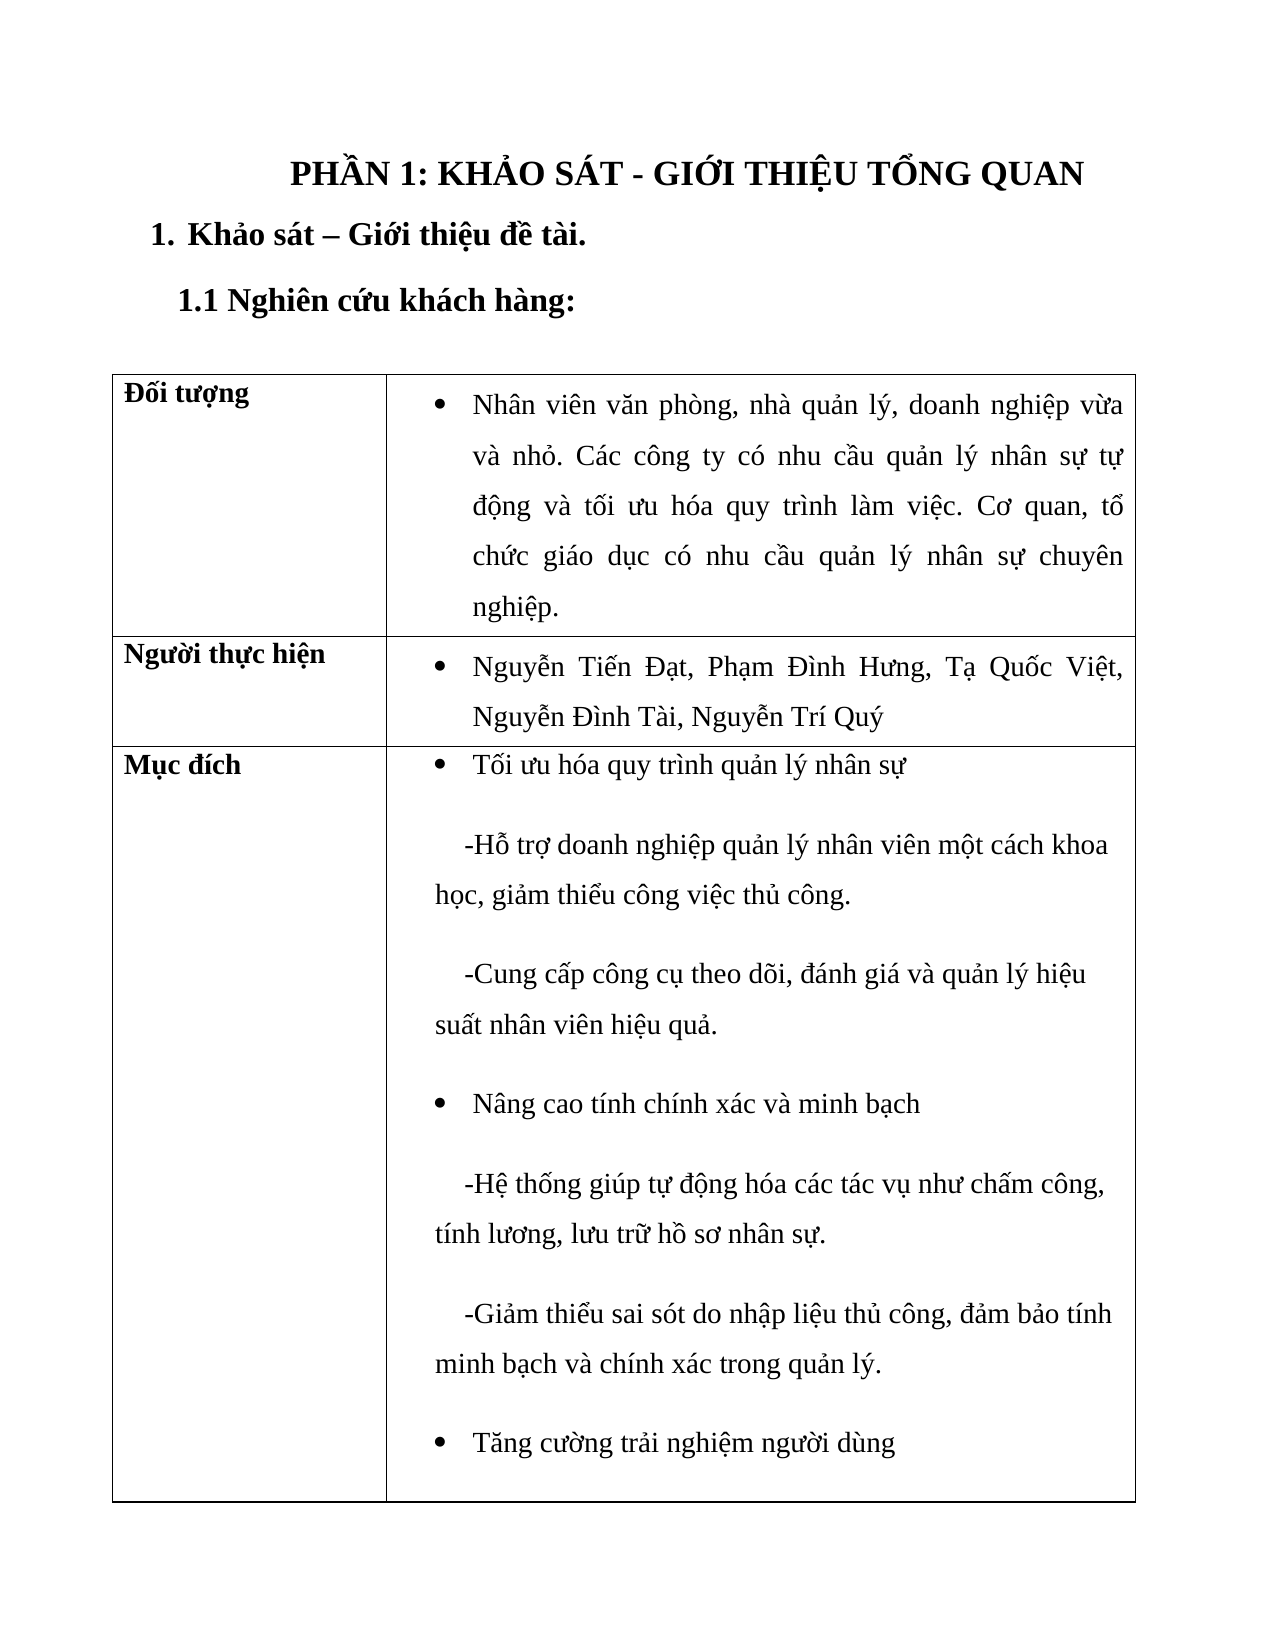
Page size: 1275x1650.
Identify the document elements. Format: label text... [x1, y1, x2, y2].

table_cell Mục đích [113, 747, 386, 1501]
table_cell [387, 747, 1135, 1501]
subtitle PHẦN 1: KHẢO SÁT - GIỚI THIỆU TỔNG QUAN [177, 153, 1198, 193]
table_header Nhân viên văn phòng, nhà quản lý, doanh nghiệp vừa và nhỏ. Các công ty có nhu cầu quản lý nhân sự tự động và tối ưu hóa quy trình làm việc. Cơ quan, tổ chức giáo dục có nhu cầu quản lý nhân sự chuyên nghiệp. [387, 375, 1135, 636]
subtitle Khảo sát – Giới thiệu đề tài. [150, 214, 1198, 252]
table_header Đối tượng [113, 375, 386, 636]
subtitle 1.1 Nghiên cứu khách hàng: [112, 280, 1198, 319]
table_cell Người thực hiện [113, 637, 386, 746]
table_cell Nguyễn Tiến Đạt, Phạm Đình Hưng, Tạ Quốc Việt, Nguyễn Đình Tài, Nguyễn Trí Quý [387, 637, 1135, 746]
